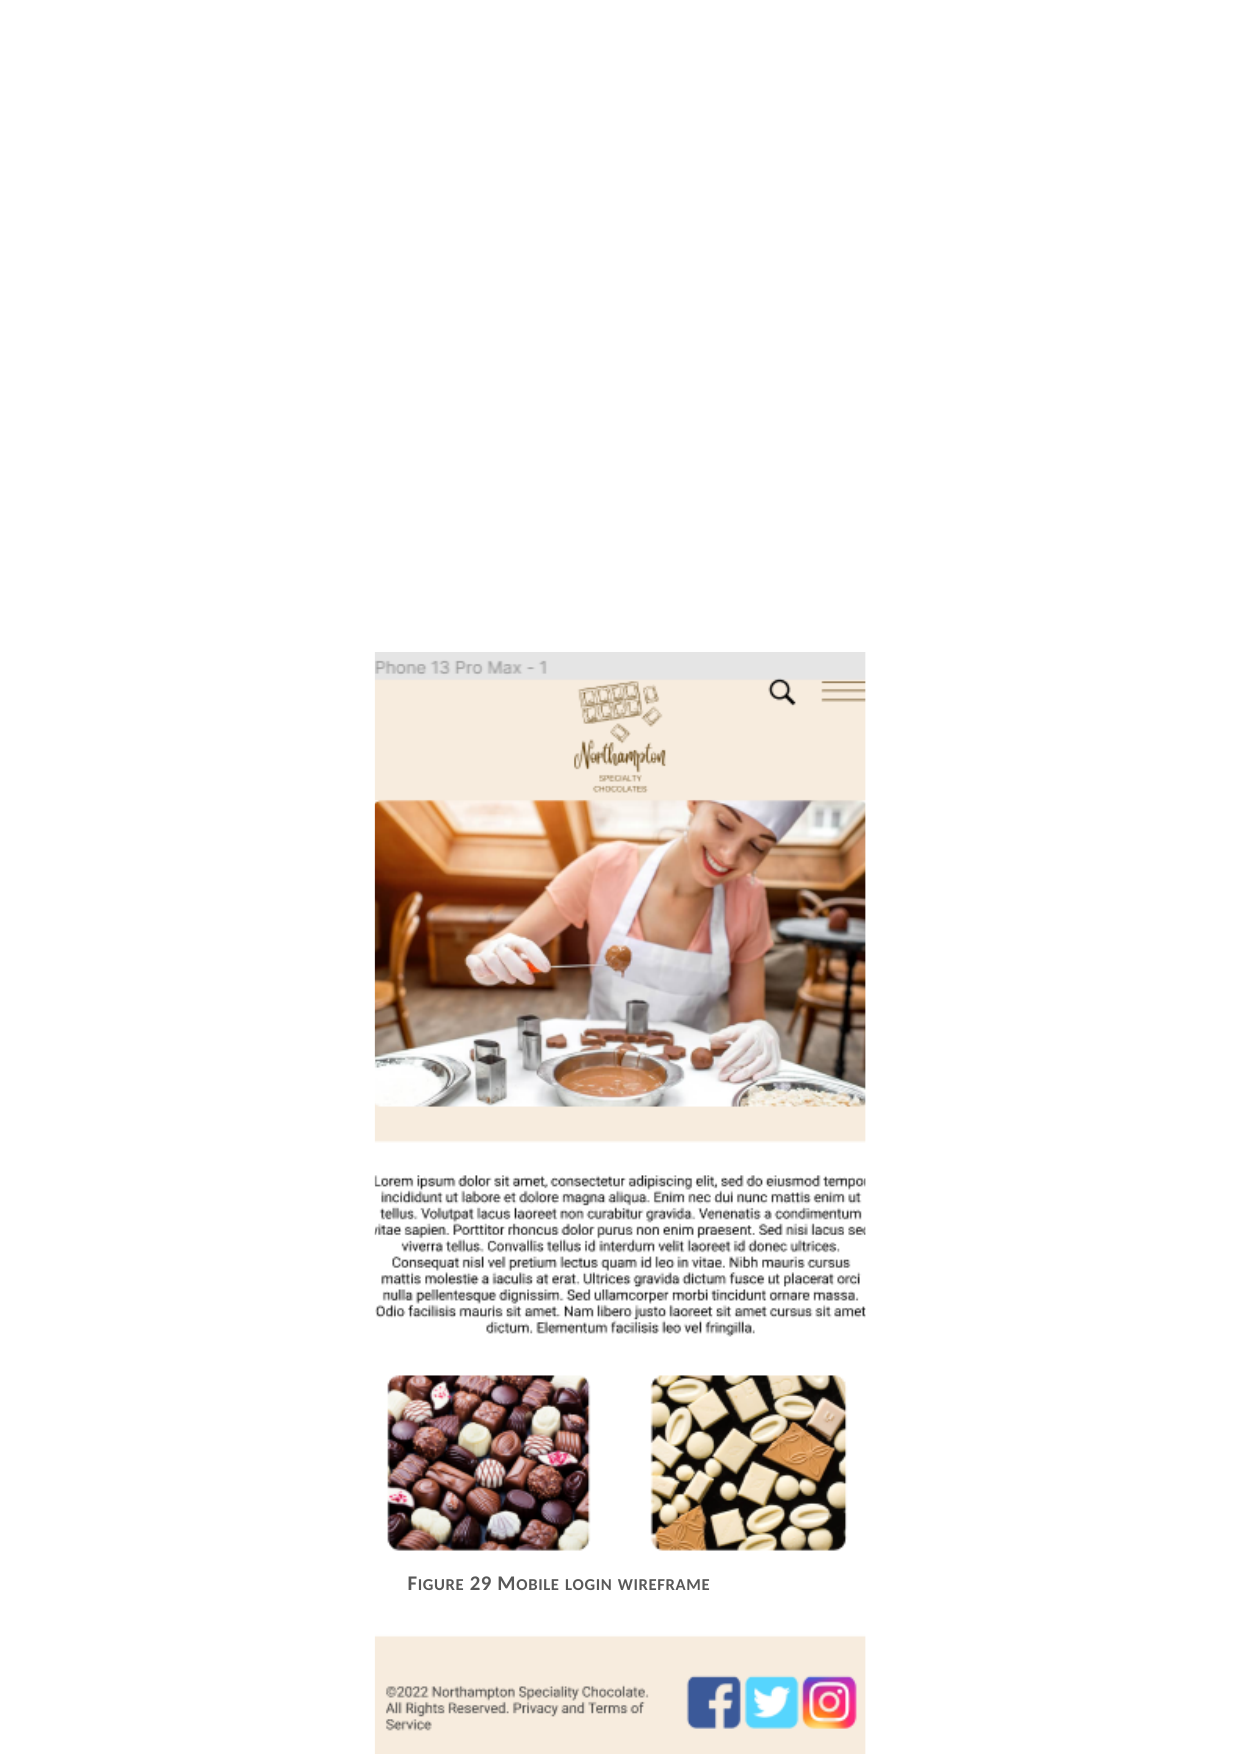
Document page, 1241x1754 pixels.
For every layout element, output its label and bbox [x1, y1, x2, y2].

picture [374, 652, 866, 1754]
